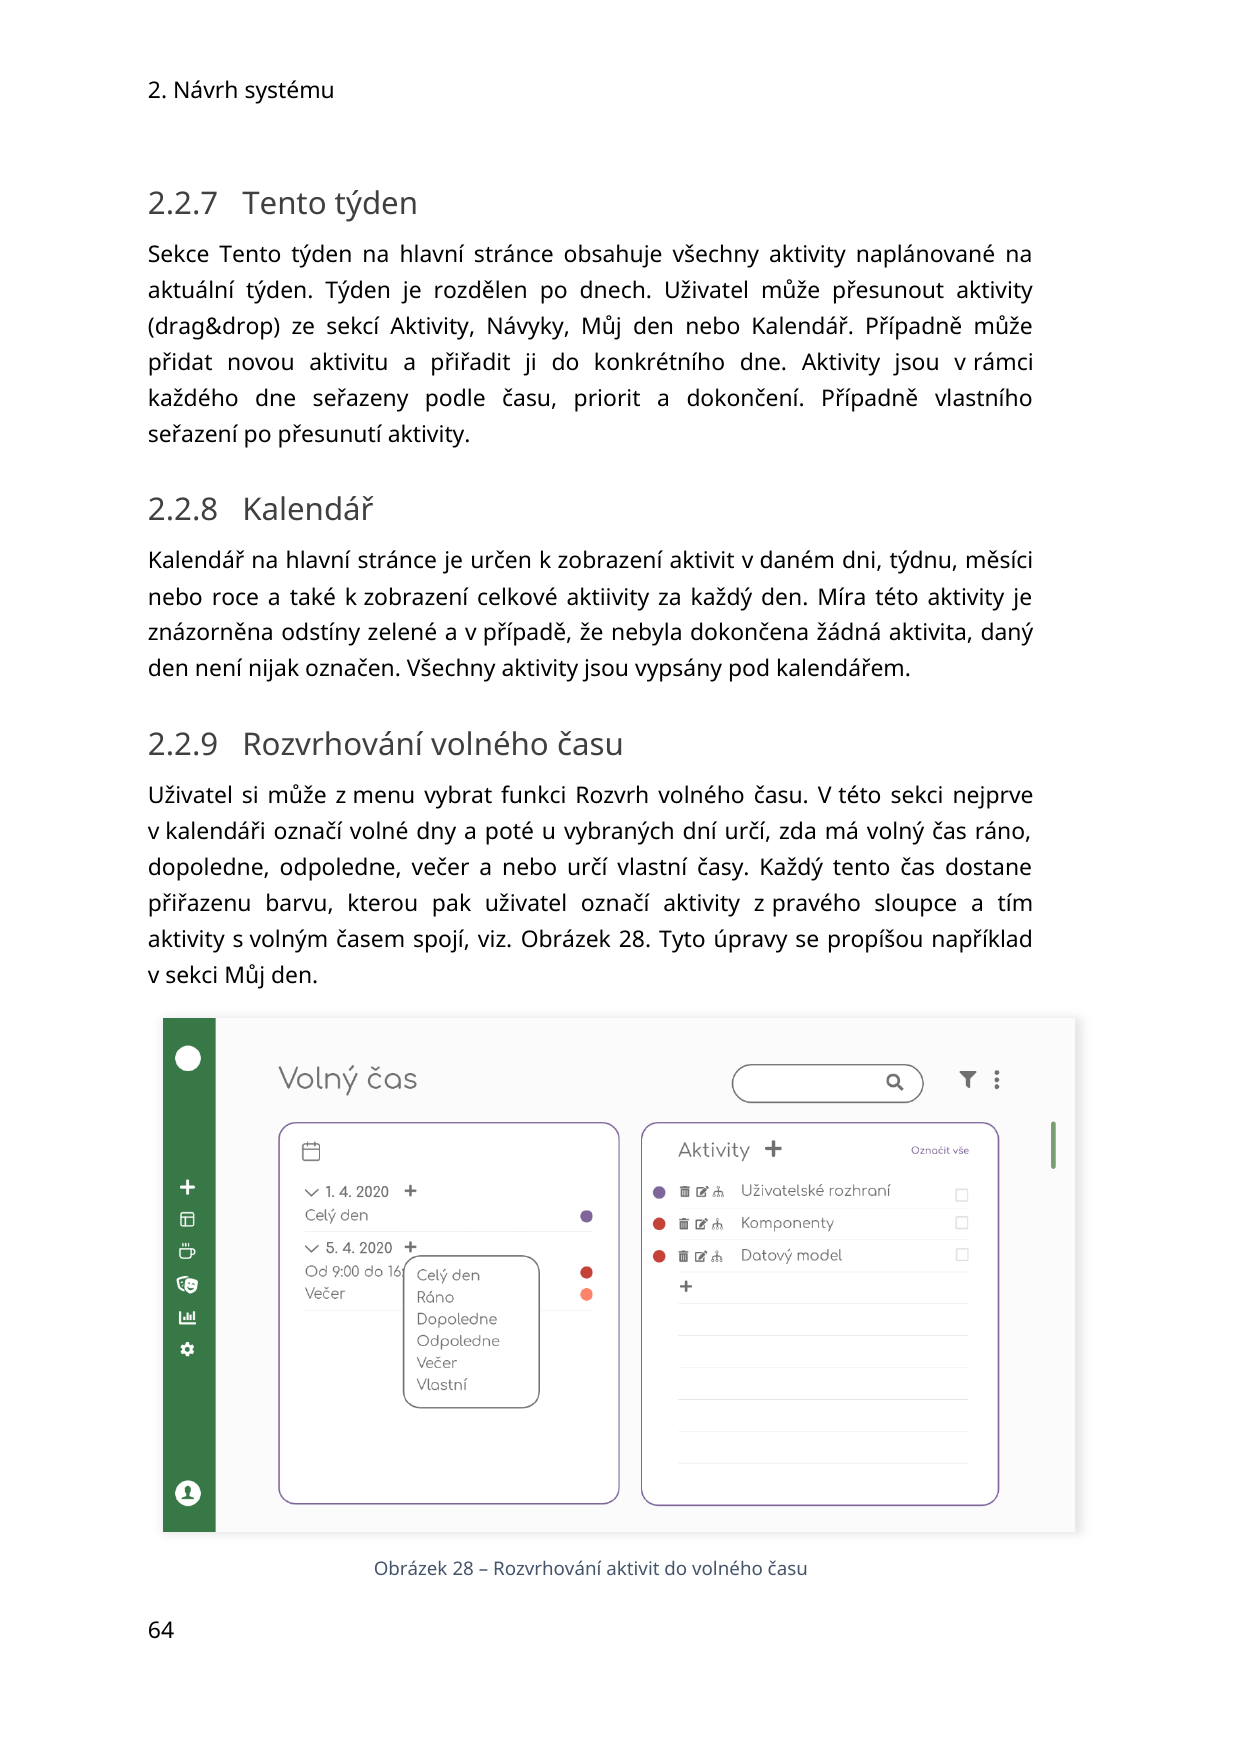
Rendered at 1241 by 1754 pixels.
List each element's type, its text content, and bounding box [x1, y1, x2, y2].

text Kalendář na hlavní stránce je určen k zobrazení aktivit v daném dni, týdnu, měsíci nebo roce a také k zobrazení celkové aktiivity za každý den. Míra této aktivity je znázorněna odstíny zelené a v případě, že nebyla dokončena žádná aktivita, daný den není nijak označen. Všechny aktivity jsou vypsány pod kalendářem. [148, 544, 1033, 683]
subtitle Rozvrhování volného času [148, 722, 1033, 764]
text Uživatel si může z menu vybrat funkci Rozvrh volného času. V této sekci nejprve v kalendáři označí volné dny a poté u vybraných dní určí, zda má volný čas ráno, dopoledne, odpoledne, večer a nebo určí vlastní časy. Každý tento čas dostane přiřazenu barvu, kterou pak uživatel označí aktivity z pravého sloupce a tím aktivity s volným časem spojí, viz. Obrázek 28. Tyto úpravy se propíšou například v sekci Můj den. [148, 779, 1033, 990]
picture [163, 1018, 1075, 1532]
subtitle Kalendář [148, 487, 1033, 530]
text Sekce Tento týden na hlavní stránce obsahuje všechny aktivity naplánované na aktuální týden. Týden je rozdělen po dnech. Uživatel může přesunout aktivity (drag&drop) ze sekcí Aktivity, Návyky, Můj den nebo Kalendář. Případně může přidat novou aktivitu a přiřadit ji do konkrétního dne. Aktivity jsou v rámci každého dne seřazeny podle času, priorit a dokončení. Případně vlastního seřazení po přesunutí aktivity. [148, 238, 1033, 449]
subtitle Tento týden [148, 181, 1033, 223]
